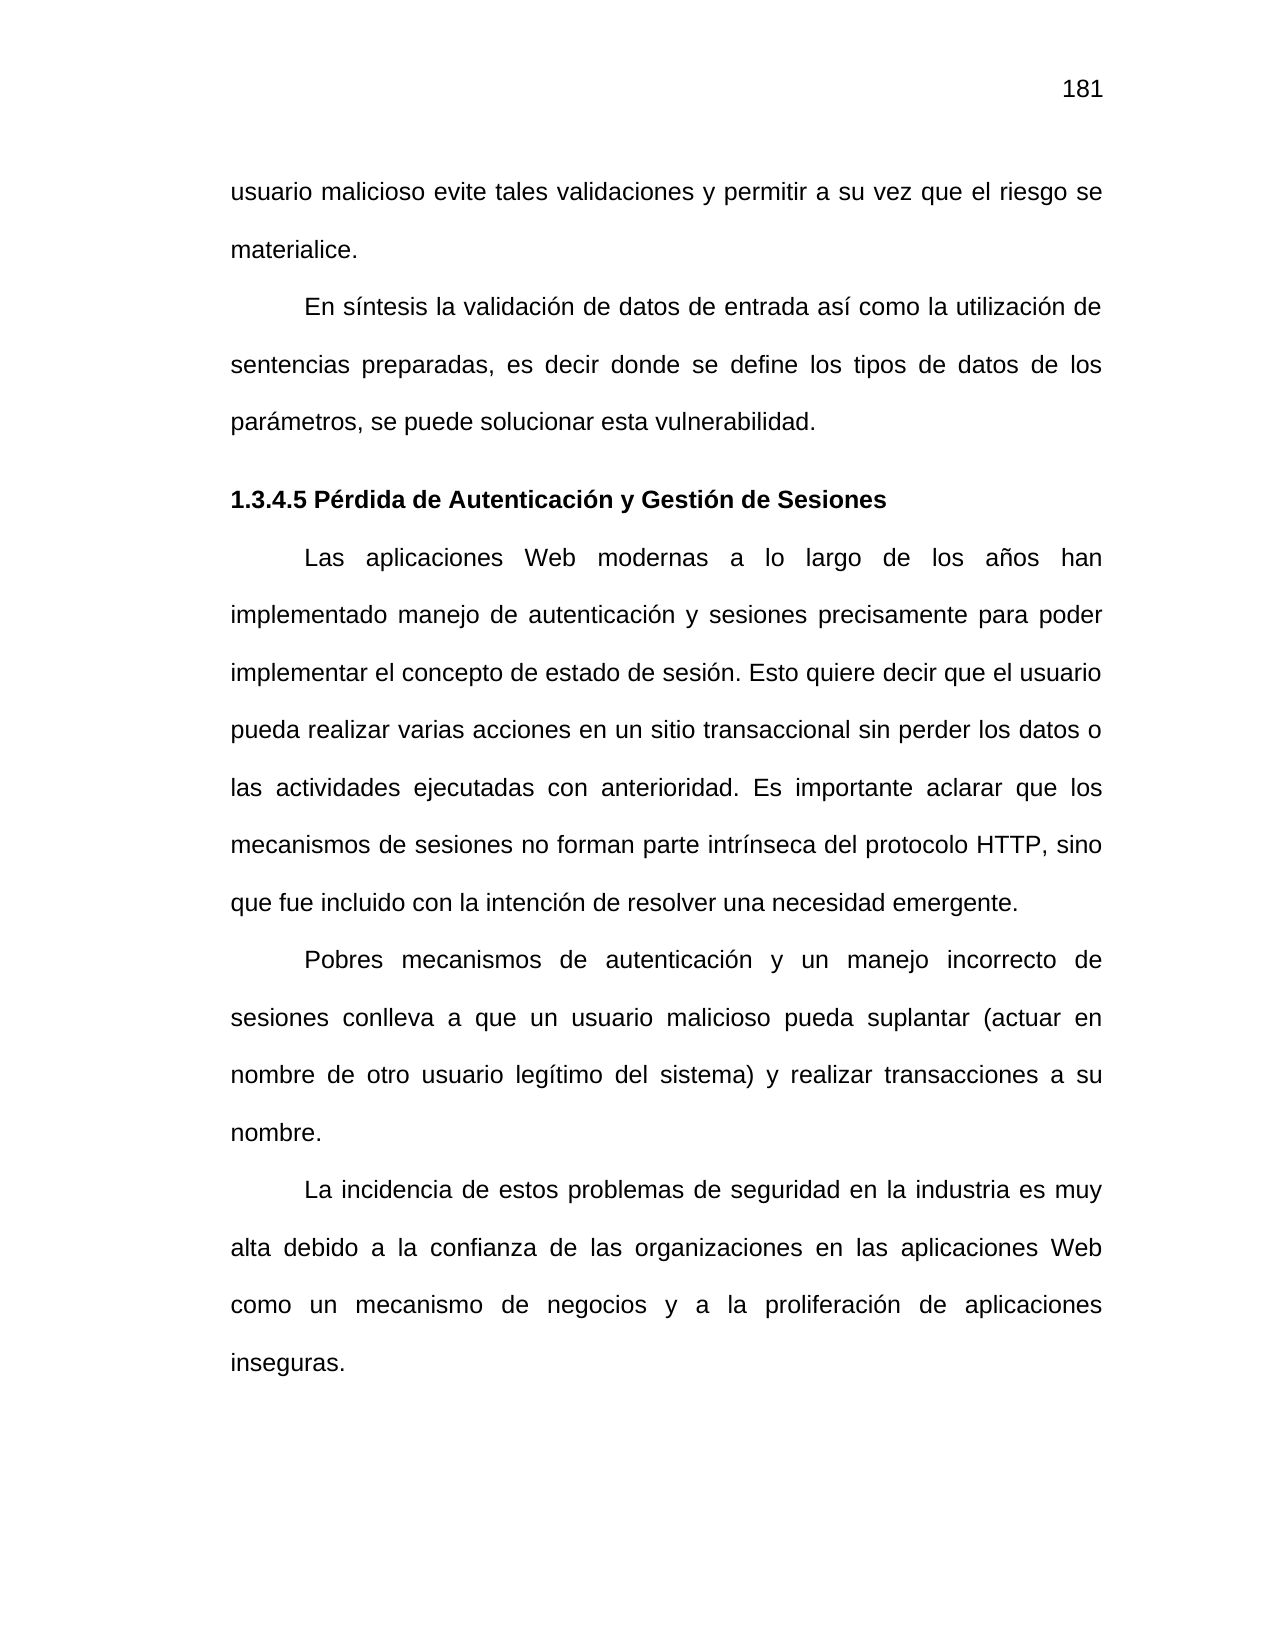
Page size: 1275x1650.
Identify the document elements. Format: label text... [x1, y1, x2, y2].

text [230, 177, 1104, 263]
text Las aplicaciones Web modernas a lo largo de los años han implementado manejo de autenticación y sesiones precisamente para poder implementar el concepto de estado de sesión. Esto quiere decir que el usuario pueda realizar varias acciones en un sitio transaccional sin perder los datos o las actividades ejecutadas con anterioridad. Es importante aclarar que los mecanismos de sesiones no forman parte intrínseca del protocolo HTTP, sino que fue incluido con la intención de resolver una necesidad emergente. [230, 543, 1104, 917]
text En síntesis la validación de datos de entrada así como la utilización de sentencias preparadas, es decir donde se define los tipos de datos de los parámetros, se puede solucionar esta vulnerabilidad. [230, 292, 1104, 436]
text Pobres mecanismos de autenticación y un manejo incorrecto de sesiones conlleva a que un usuario malicioso pueda suplantar (actuar en nombre de otro usuario legítimo del sistema) y realizar transacciones a su nombre. [230, 946, 1104, 1147]
text La incidencia de estos problemas de seguridad en la industria es muy alta debido a la confianza de las organizaciones en las aplicaciones Web como un mecanismo de negocios y a la proliferación de aplicaciones inseguras. [230, 1176, 1104, 1377]
subtitle 1.3.4.5 Pérdida de Autenticación y Gestión de Sesiones [230, 486, 1104, 514]
